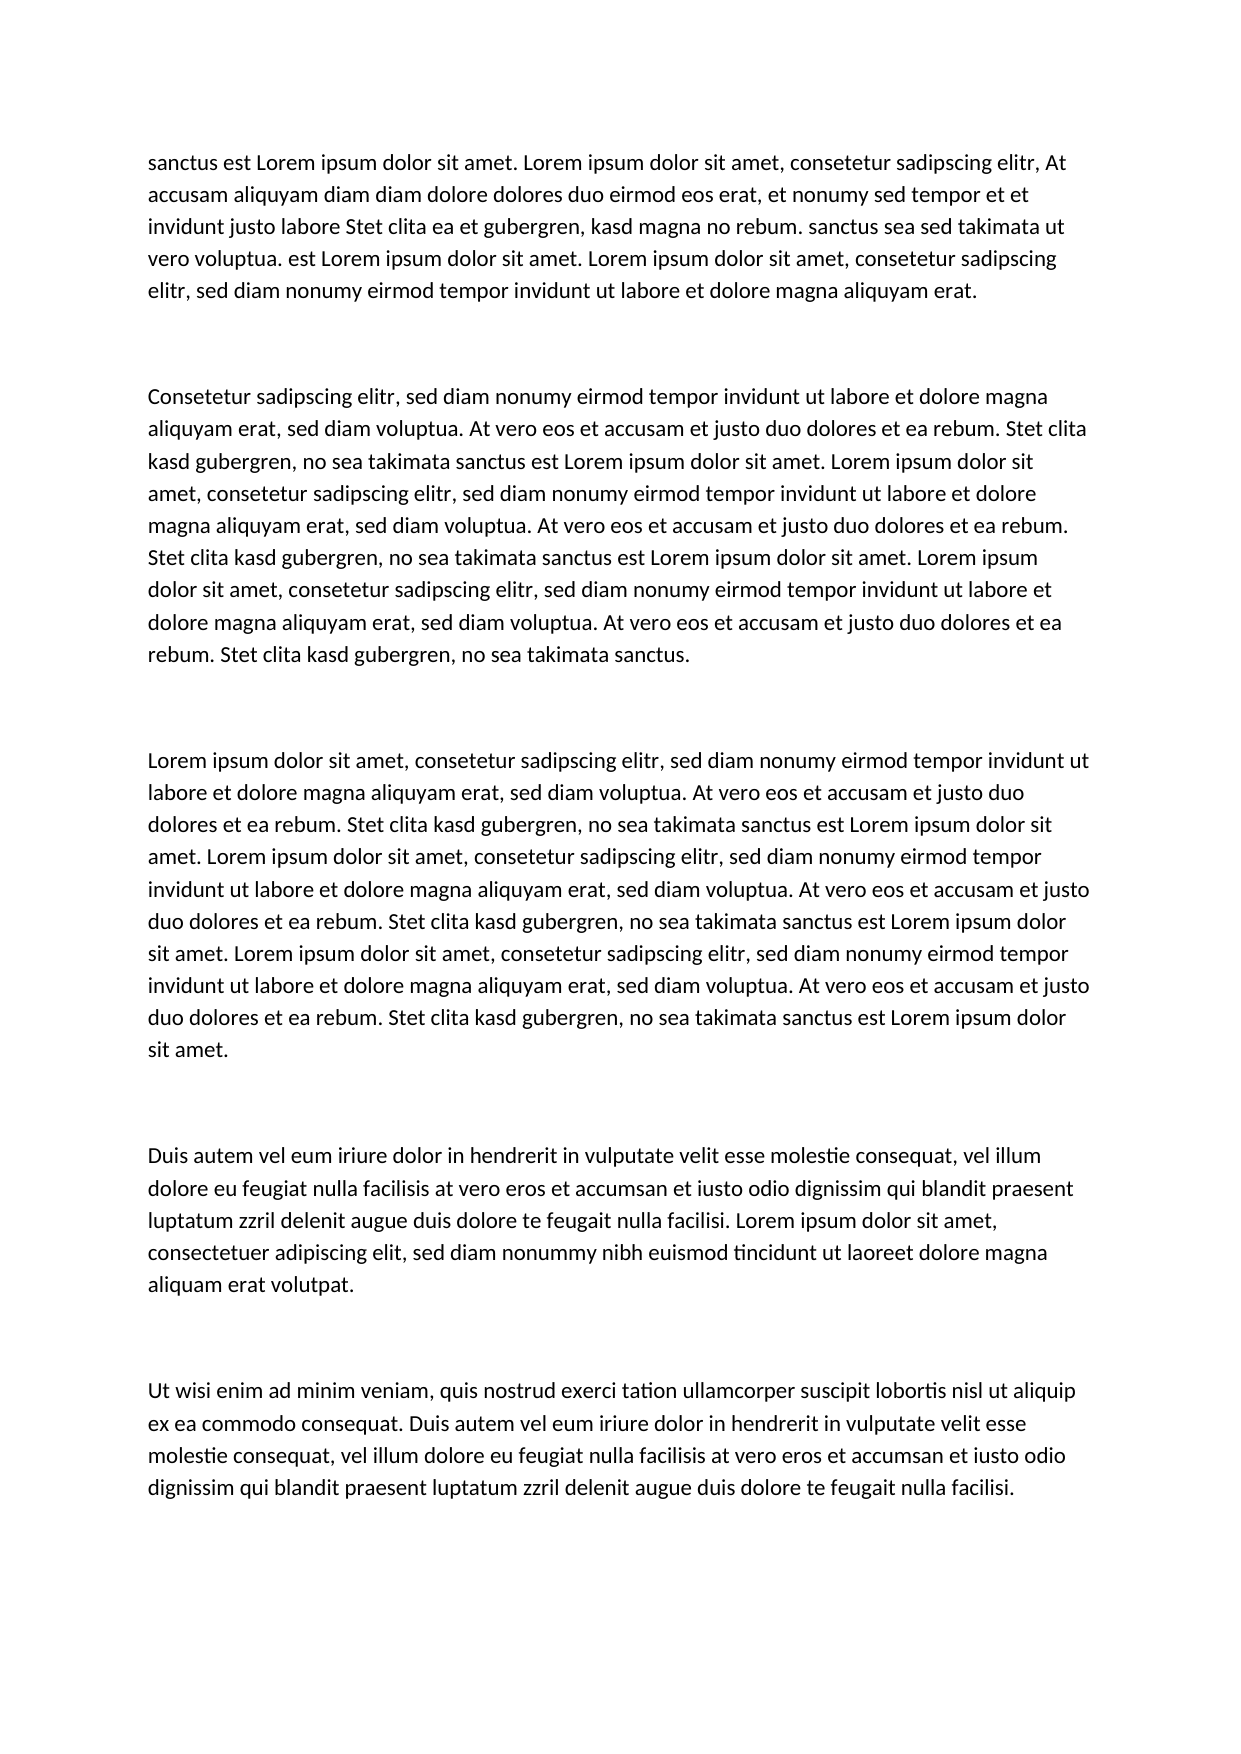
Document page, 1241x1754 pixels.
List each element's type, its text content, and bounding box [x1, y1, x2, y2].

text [148, 148, 1093, 304]
text Lorem ipsum dolor sit amet, consetetur sadipscing elitr, sed diam nonumy eirmod tempor invidunt ut labore et dolore magna aliquyam erat, sed diam voluptua. At vero eos et accusam et justo duo dolores et ea rebum. Stet clita kasd gubergren, no sea takimata sanctus est Lorem ipsum dolor sit amet. Lorem ipsum dolor sit amet, consetetur sadipscing elitr, sed diam nonumy eirmod tempor invidunt ut labore et dolore magna aliquyam erat, sed diam voluptua. At vero eos et accusam et justo duo dolores et ea rebum. Stet clita kasd gubergren, no sea takimata sanctus est Lorem ipsum dolor sit amet. Lorem ipsum dolor sit amet, consetetur sadipscing elitr, sed diam nonumy eirmod tempor invidunt ut labore et dolore magna aliquyam erat, sed diam voluptua. At vero eos et accusam et justo duo dolores et ea rebum. Stet clita kasd gubergren, no sea takimata sanctus est Lorem ipsum dolor sit amet. [148, 746, 1093, 1064]
text Duis autem vel eum iriure dolor in hendrerit in vulputate velit esse molestie consequat, vel illum dolore eu feugiat nulla facilisis at vero eros et accumsan et iusto odio dignissim qui blandit praesent luptatum zzril delenit augue duis dolore te feugait nulla facilisi. Lorem ipsum dolor sit amet, consectetuer adipiscing elit, sed diam nonummy nibh euismod tincidunt ut laoreet dolore magna aliquam erat volutpat. [148, 1142, 1093, 1298]
text Ut wisi enim ad minim veniam, quis nostrud exerci tation ullamcorper suscipit lobortis nisl ut aliquip ex ea commodo consequat. Duis autem vel eum iriure dolor in hendrerit in vulputate velit esse molestie consequat, vel illum dolore eu feugiat nulla facilisis at vero eros et accumsan et iusto odio dignissim qui blandit praesent luptatum zzril delenit augue duis dolore te feugait nulla facilisi. [148, 1376, 1093, 1501]
text Consetetur sadipscing elitr, sed diam nonumy eirmod tempor invidunt ut labore et dolore magna aliquyam erat, sed diam voluptua. At vero eos et accusam et justo duo dolores et ea rebum. Stet clita kasd gubergren, no sea takimata sanctus est Lorem ipsum dolor sit amet. Lorem ipsum dolor sit amet, consetetur sadipscing elitr, sed diam nonumy eirmod tempor invidunt ut labore et dolore magna aliquyam erat, sed diam voluptua. At vero eos et accusam et justo duo dolores et ea rebum. Stet clita kasd gubergren, no sea takimata sanctus est Lorem ipsum dolor sit amet. Lorem ipsum dolor sit amet, consetetur sadipscing elitr, sed diam nonumy eirmod tempor invidunt ut labore et dolore magna aliquyam erat, sed diam voluptua. At vero eos et accusam et justo duo dolores et ea rebum. Stet clita kasd gubergren, no sea takimata sanctus. [148, 382, 1093, 668]
